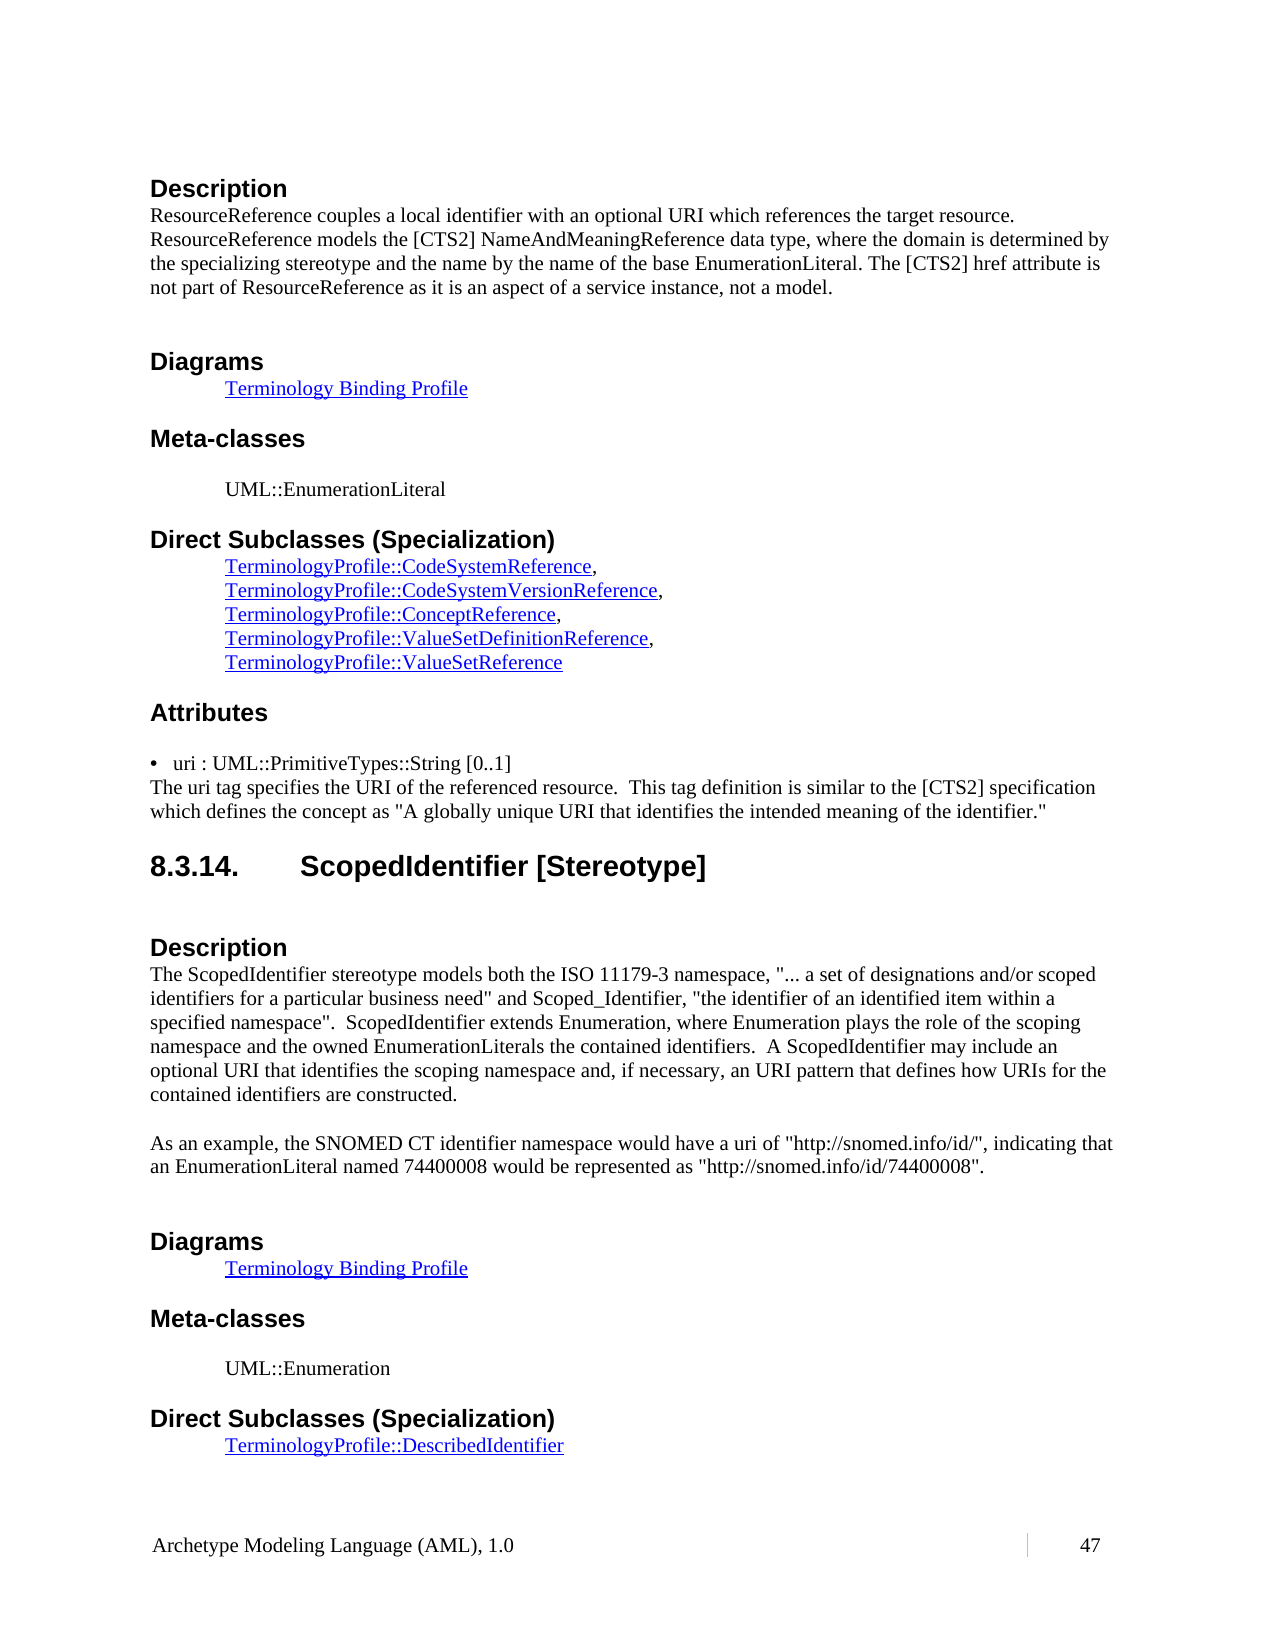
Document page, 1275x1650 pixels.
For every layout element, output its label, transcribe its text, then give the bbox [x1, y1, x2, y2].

text The ScopedIdentifier stereotype models both the ISO 11179-3 namespace, "... a set of designations and/or scoped identifiers for a particular business need" and Scoped_Identifier, "the identifier of an identified item within a specified namespace". ScopedIdentifier extends Enumeration, where Enumeration plays the role of the scoping namespace and the owned EnumerationLiterals the contained identifiers. A ScopedIdentifier may include an optional URI that identifies the scoping namespace and, if necessary, an URI pattern that defines how URIs for the contained identifiers are constructed. [150, 962, 1125, 1106]
text ResourceReference couples a local identifier with an optional URI which references the target resource. ResourceReference models the [CTS2] NameAndMeaningReference data type, where the domain is determined by the specializing stereotype and the name by the name of the base EnumerationLiteral. The [CTS2] href attribute is not part of ResourceReference as it is an aspect of a service instance, not a model. [150, 203, 1125, 299]
text The uri tag specifies the URI of the referenced resource. This tag definition is similar to the [CTS2] specification which defines the concept as "A globally unique URI that identifies the intended meaning of the identifier." [150, 775, 1125, 823]
text • uri : UML::PrimitiveTypes::String [0..1] [150, 751, 1125, 775]
text Description [150, 174, 1125, 203]
subtitle ScopedIdentifier [Stereotype] [150, 849, 1125, 882]
text TerminologyProfile::ValueSetReference [150, 650, 1125, 674]
text Meta-classes [150, 1303, 1125, 1332]
text Diagrams [150, 347, 1125, 376]
text Meta-classes [150, 424, 1125, 453]
text TerminologyProfile::CodeSystemVersionReference, [150, 578, 1125, 602]
text As an example, the SNOMED CT identifier namespace would have a uri of "http://snomed.info/id/", indicating that an EnumerationLiteral named 74400008 would be represented as "http://snomed.info/id/74400008". [150, 1130, 1125, 1178]
text UML::Enumeration [150, 1356, 1125, 1380]
text TerminologyProfile::ValueSetDefinitionReference, [150, 626, 1125, 650]
text Terminology Binding Profile [225, 1255, 1125, 1279]
text Direct Subclasses (Specialization) [150, 1404, 1125, 1433]
text Attributes [150, 698, 1125, 727]
text Diagrams [150, 1227, 1125, 1255]
text Direct Subclasses (Specialization) [150, 525, 1125, 554]
text Terminology Binding Profile [225, 376, 1125, 400]
text UML::EnumerationLiteral [150, 477, 1125, 501]
text TerminologyProfile::CodeSystemReference, [150, 554, 1125, 578]
text Description [150, 933, 1125, 962]
text TerminologyProfile::ConceptReference, [150, 602, 1125, 626]
text TerminologyProfile::DescribedIdentifier [150, 1433, 1125, 1457]
